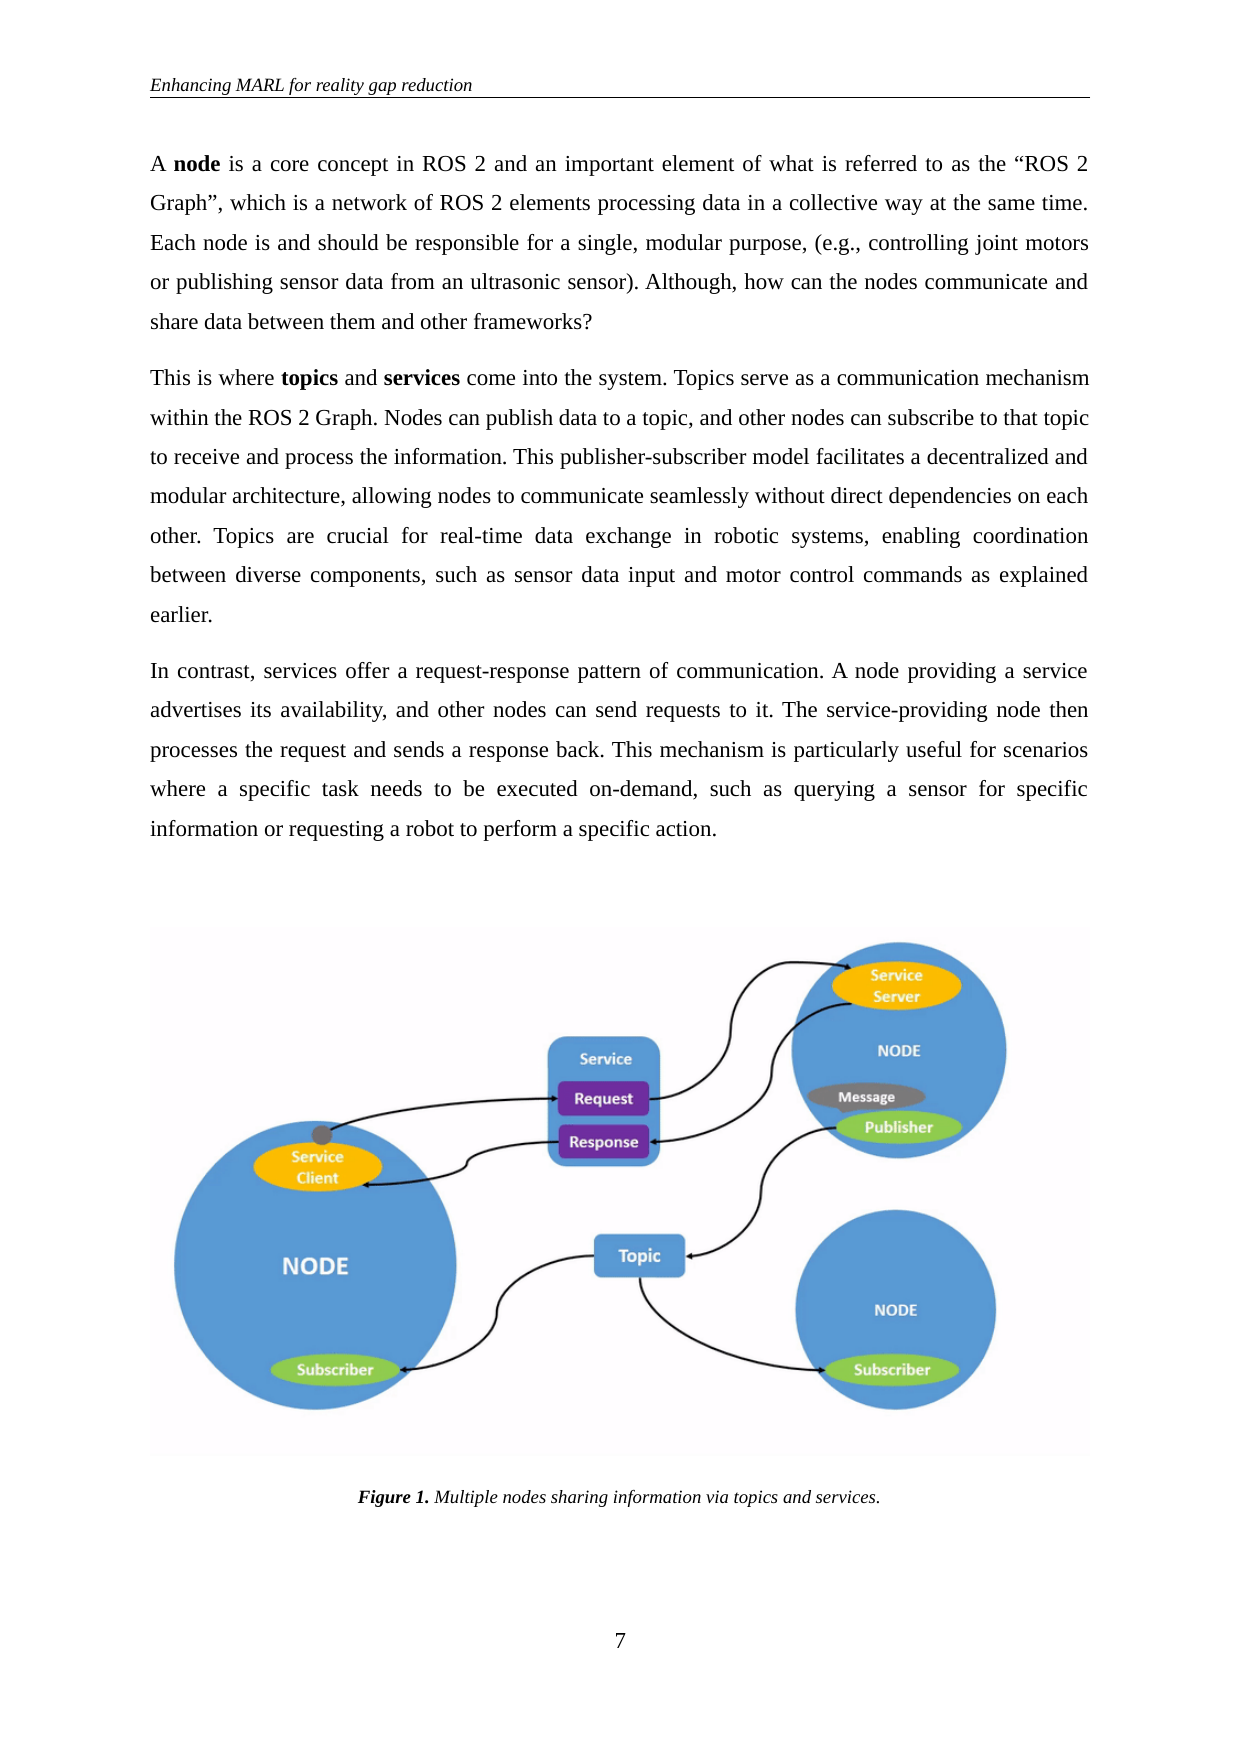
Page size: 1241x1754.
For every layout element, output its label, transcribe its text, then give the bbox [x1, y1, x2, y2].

text This is where topics and services come into the system. Topics serve as a communication mechanism within the ROS 2 Graph. Nodes can publish data to a topic, and other nodes can subscribe to that topic to receive and process the information. This publisher-subscriber model facilitates a decentralized and modular architecture, allowing nodes to communicate seamlessly without direct dependencies on each other. Topics are crucial for real-time data exchange in robotic systems, enabling coordination between diverse components, such as sensor data input and motor control commands as explained earlier. [150, 364, 1090, 627]
text In contrast, services offer a request-response pattern of communication. A node providing a service advertises its availability, and other nodes can send requests to it. The service-providing node then processes the request and sends a response back. This mechanism is particularly useful for scenarios where a specific task needs to be executed on-demand, such as querying a sensor for specific information or requesting a robot to perform a specific action. [150, 657, 1090, 841]
text Figure 1. Multiple nodes sharing information via topics and services. [150, 1486, 1090, 1507]
text A node is a core concept in ROS 2 and an important element of what is referred to as the “ROS 2 Graph”, which is a network of ROS 2 elements processing data in a collective way at the same time. Each node is and should be responsible for a single, modular purpose, (e.g., controlling joint motors or publishing sensor data from an ultrasonic sensor). Although, how can the nodes communicate and share data between them and other frameworks? [150, 150, 1090, 334]
picture [150, 927, 1091, 1456]
